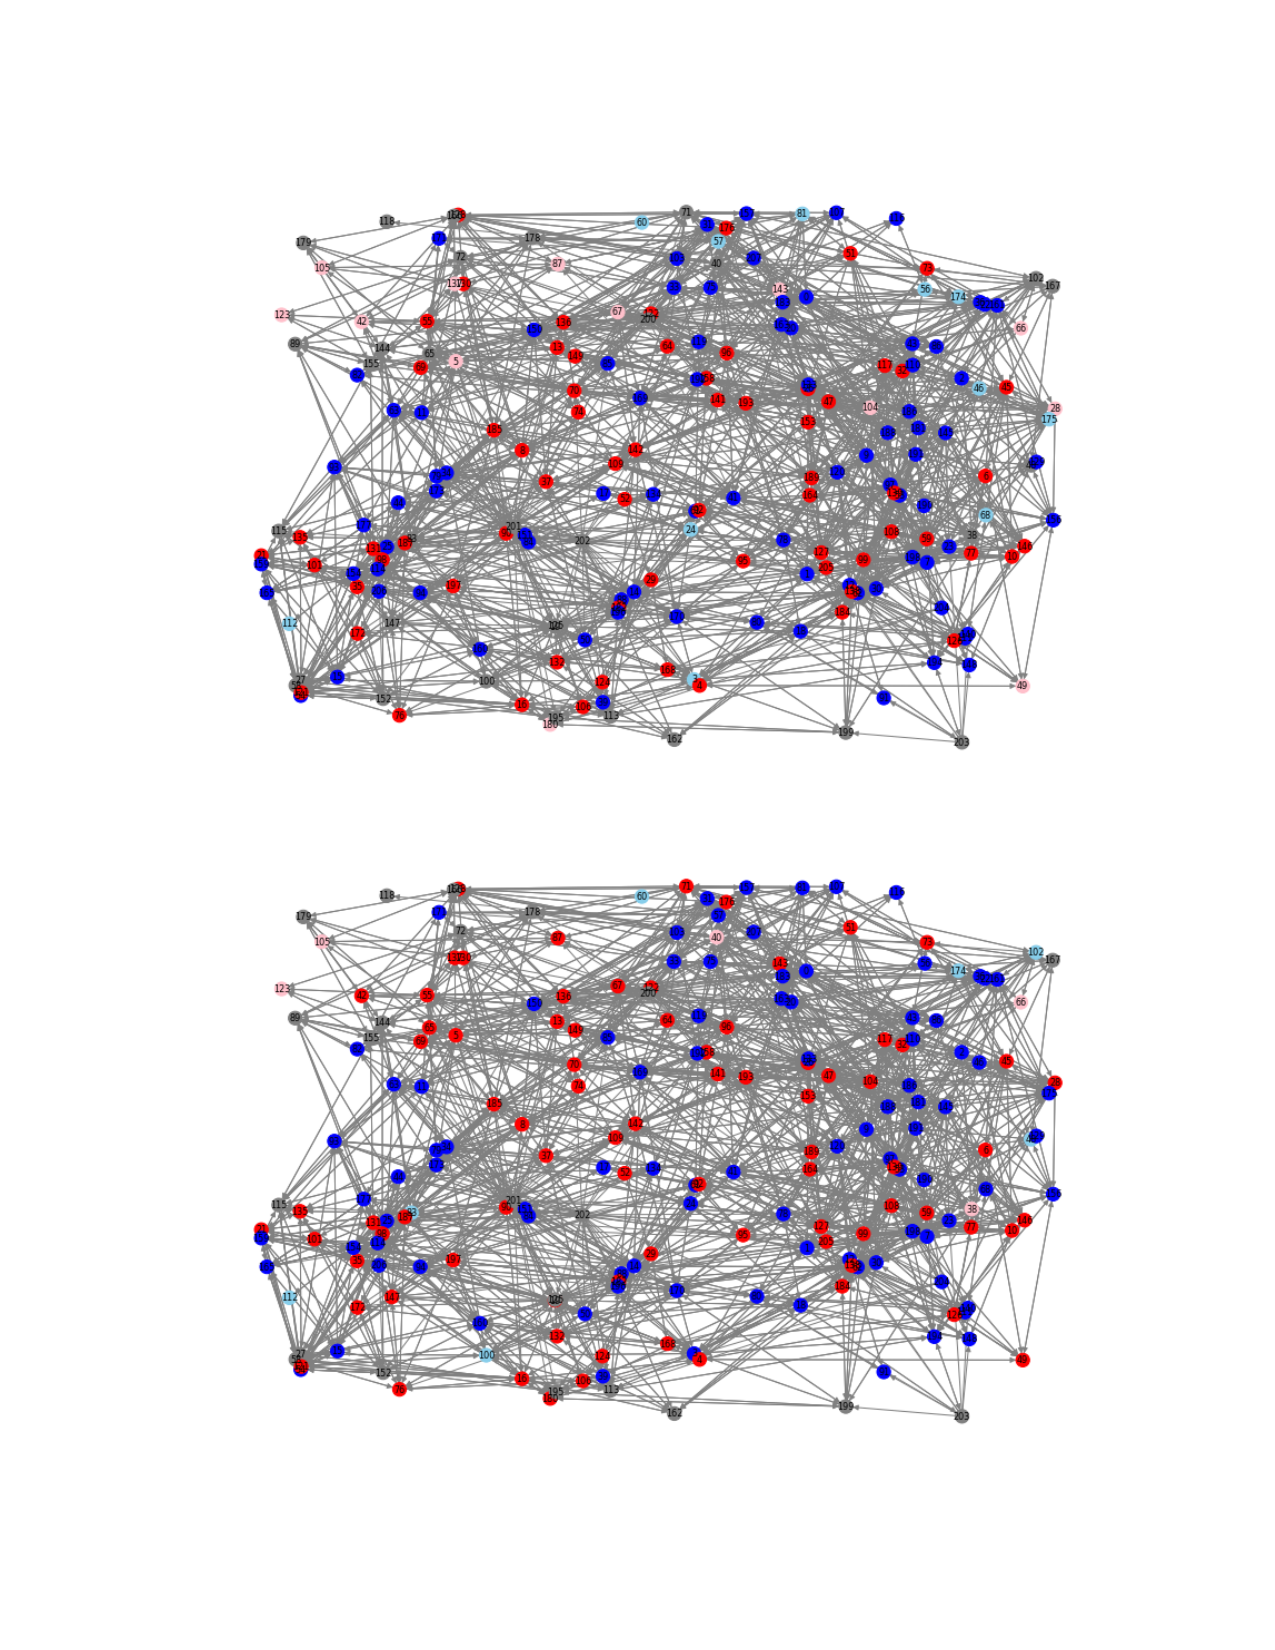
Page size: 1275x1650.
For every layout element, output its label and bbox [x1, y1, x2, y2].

picture [170, 824, 1146, 1480]
picture [170, 150, 1146, 806]
